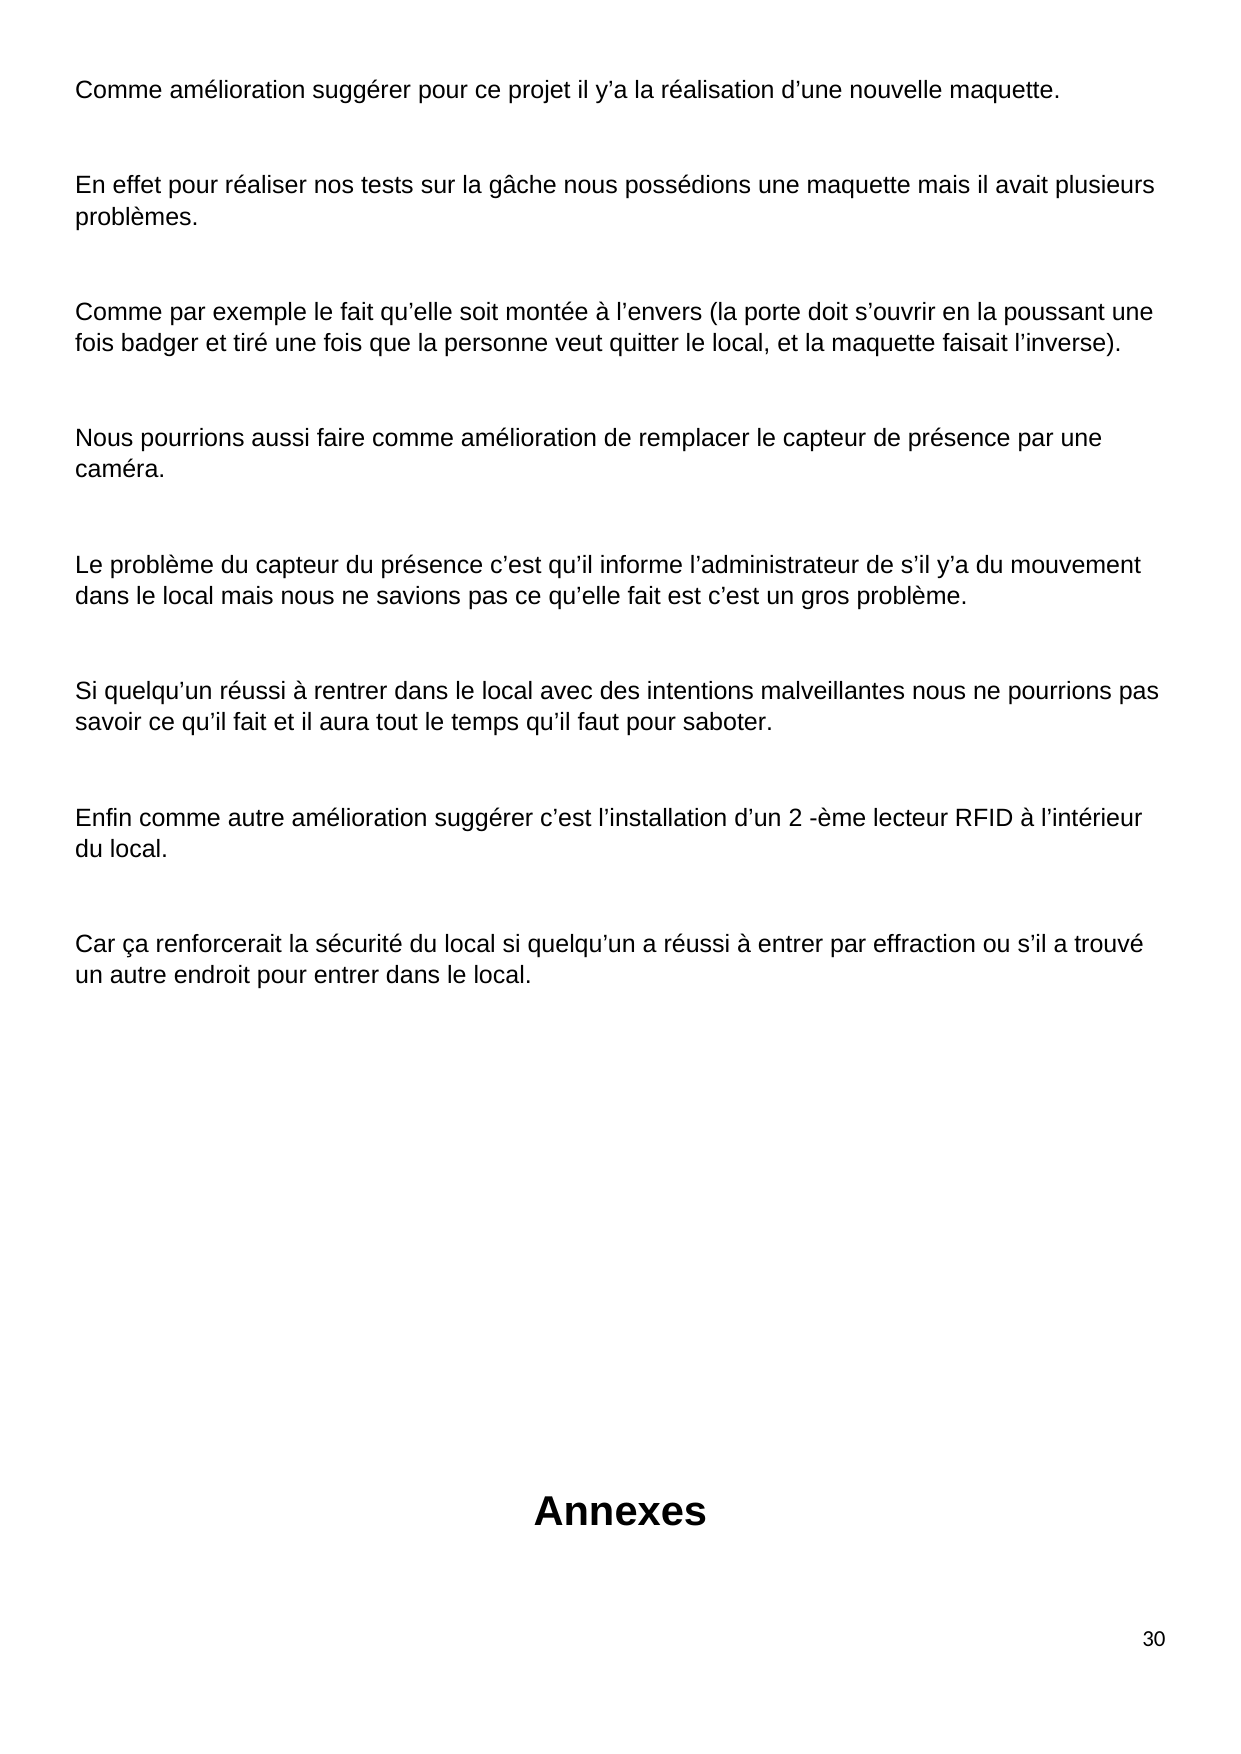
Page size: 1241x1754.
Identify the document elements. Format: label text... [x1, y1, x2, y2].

text Car ça renforcerait la sécurité du local si quelqu’un a réussi à entrer par effraction ou s’il a trouvé un autre endroit pour entrer dans le local. [75, 929, 1165, 989]
text Enfin comme autre amélioration suggérer c’est l’installation d’un 2 -ème lecteur RFID à l’intérieur du local. [75, 803, 1165, 862]
text Nous pourrions aussi faire comme amélioration de remplacer le capteur de présence par une caméra. [75, 423, 1165, 483]
text Comme par exemple le fait qu’elle soit montée à l’envers (la porte doit s’ouvrir en la poussant une fois badger et tiré une fois que la personne veut quitter le local, et la maquette faisait l’inverse). [75, 297, 1165, 357]
text En effet pour réaliser nos tests sur la gâche nous possédions une maquette mais il avait plusieurs problèmes. [75, 170, 1165, 230]
text Comme amélioration suggérer pour ce projet il y’a la réalisation d’une nouvelle maquette. [75, 75, 1165, 104]
text Le problème du capteur du présence c’est qu’il informe l’administrateur de s’il y’a du mouvement dans le local mais nous ne savions pas ce qu’elle fait est c’est un gros problème. [75, 550, 1165, 609]
text Annexes [75, 1486, 1165, 1534]
text Si quelqu’un réussi à rentrer dans le local avec des intentions malveillantes nous ne pourrions pas savoir ce qu’il fait et il aura tout le temps qu’il faut pour saboter. [75, 676, 1165, 736]
